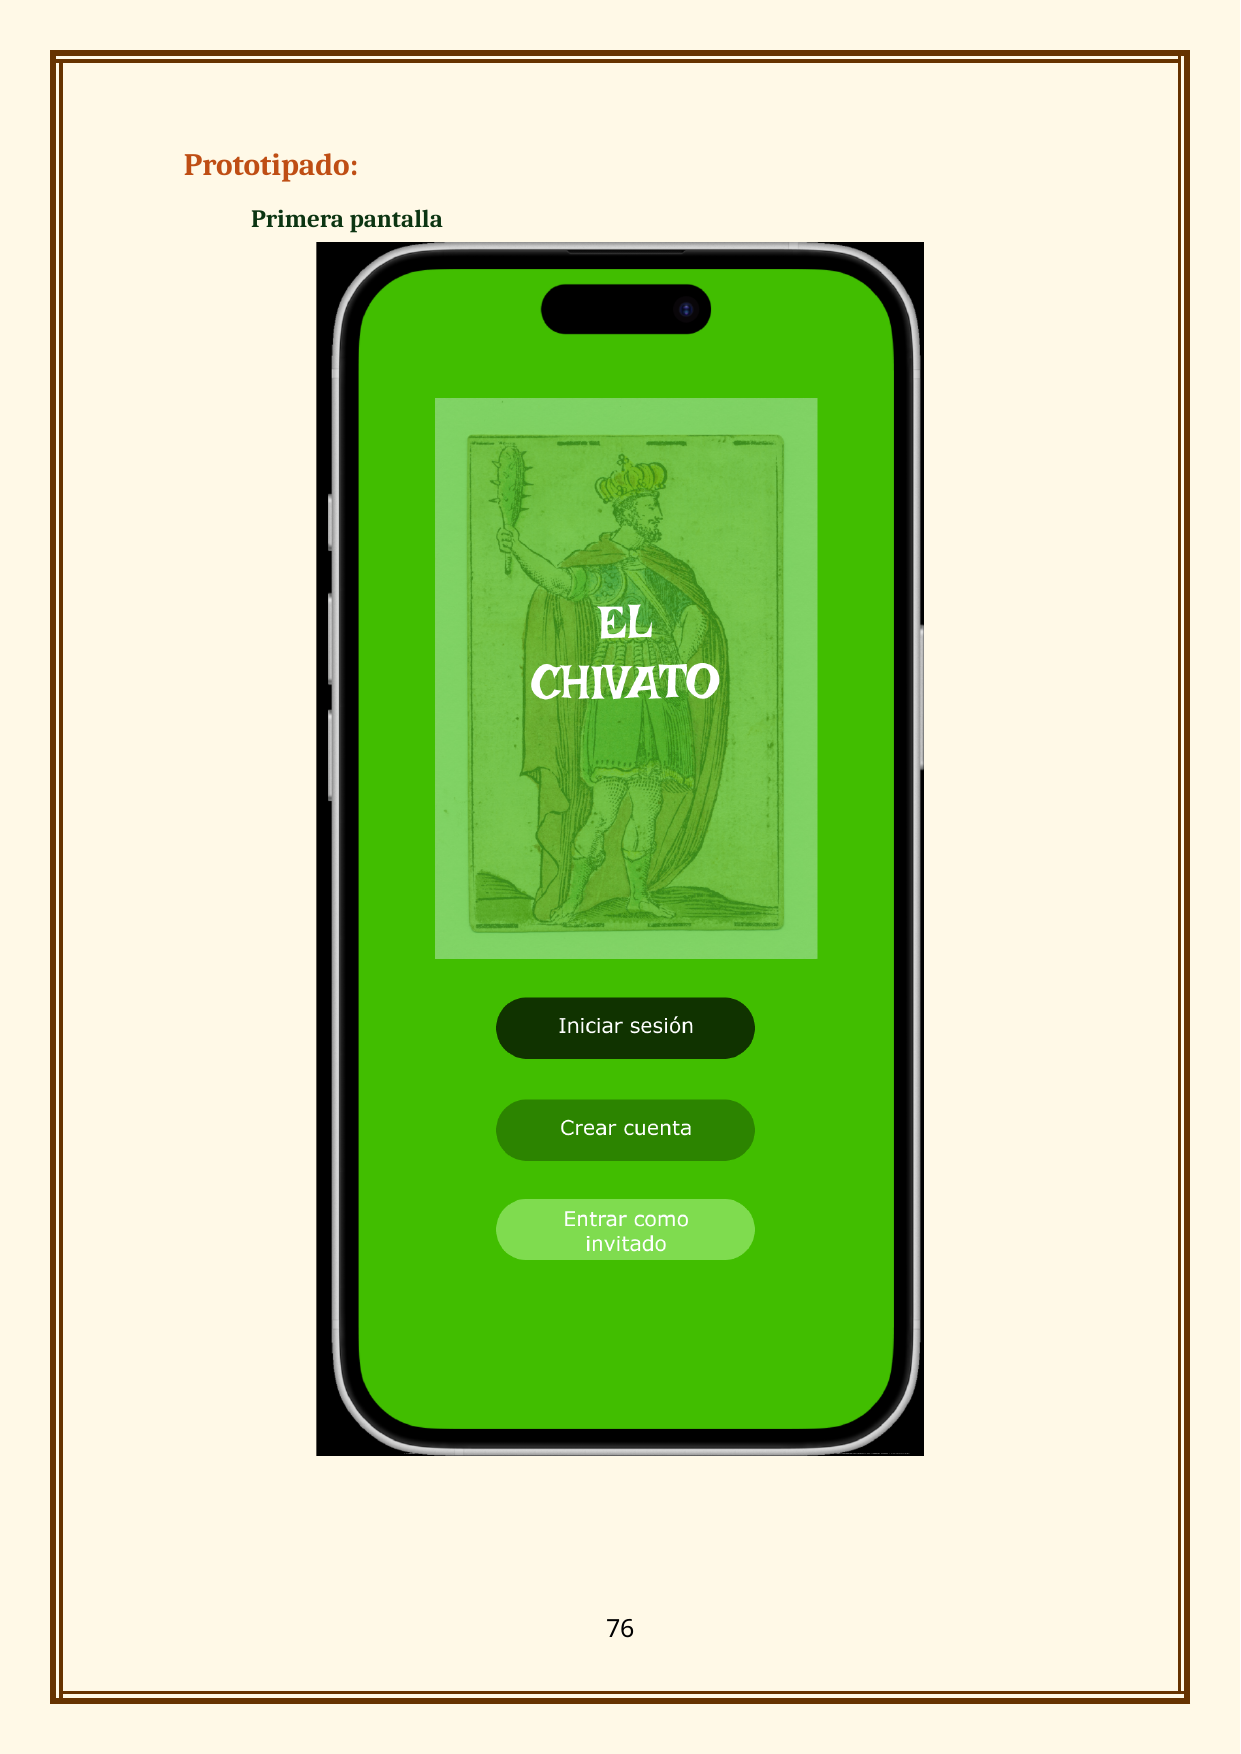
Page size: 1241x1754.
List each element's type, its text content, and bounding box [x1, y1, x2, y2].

text Prototipado: [177, 147, 1063, 183]
picture [316, 242, 924, 1456]
subtitle Primera pantalla [177, 205, 1063, 234]
